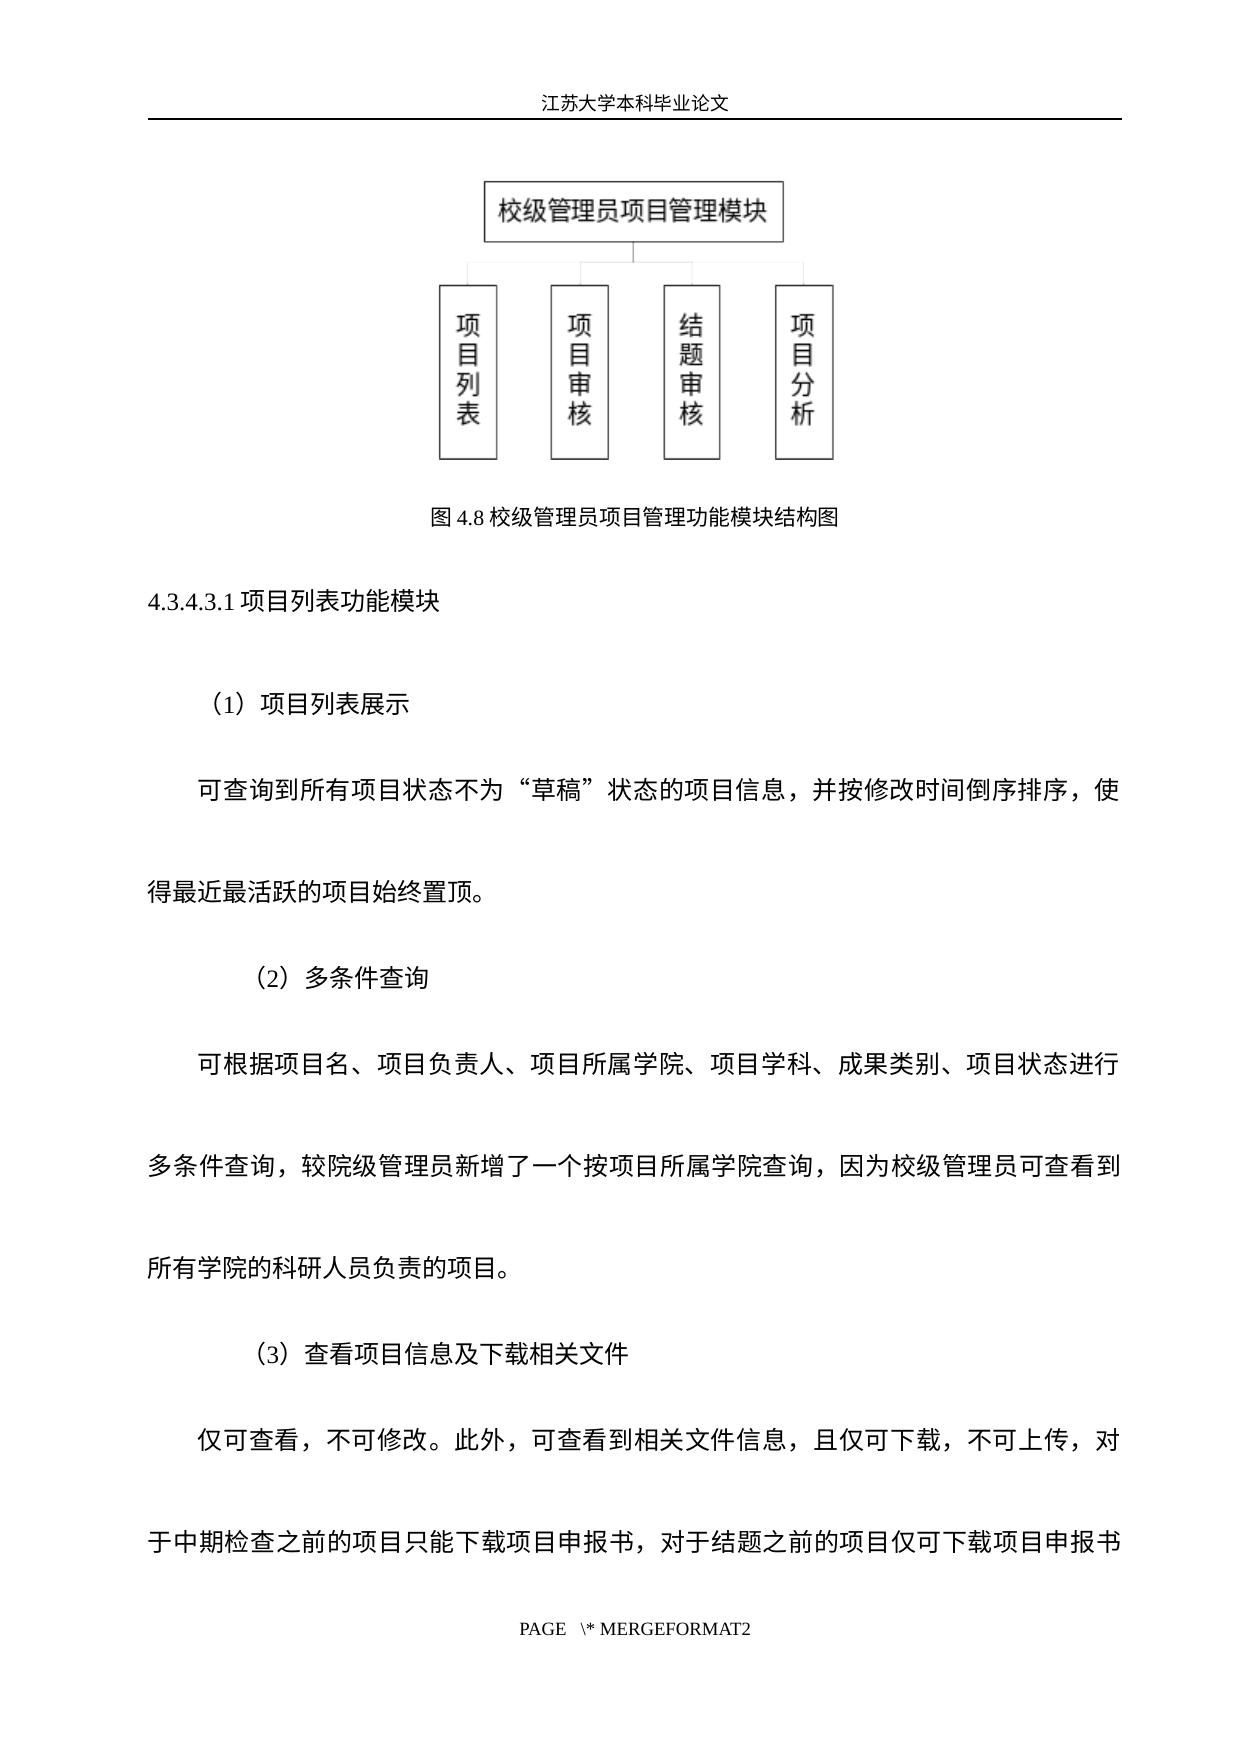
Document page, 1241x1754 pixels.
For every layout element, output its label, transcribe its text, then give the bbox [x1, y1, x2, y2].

text 可根据项目名、项目负责人、项目所属学院、项目学科、成果类别、项目状态进行多条件查询，较院级管理员新增了一个按项目所属学院查询，因为校级管理员可查看到所有学院的科研人员负责的项目。 [148, 1028, 1122, 1300]
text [148, 1404, 1122, 1574]
text 可查询到所有项目状态不为“草稿”状态的项目信息，并按修改时间倒序排序，使得最近最活跃的项目始终置顶。 [148, 754, 1122, 924]
list 查看项目信息及下载相关文件 [198, 1318, 1122, 1386]
list 项目列表展示 [148, 668, 1122, 736]
text 4.3.4.3.1项目列表功能模块 [148, 565, 1122, 633]
text 图4.8 校级管理员项目管理功能模块结构图 [148, 499, 1122, 533]
list 多条件查询 [198, 942, 1122, 1010]
